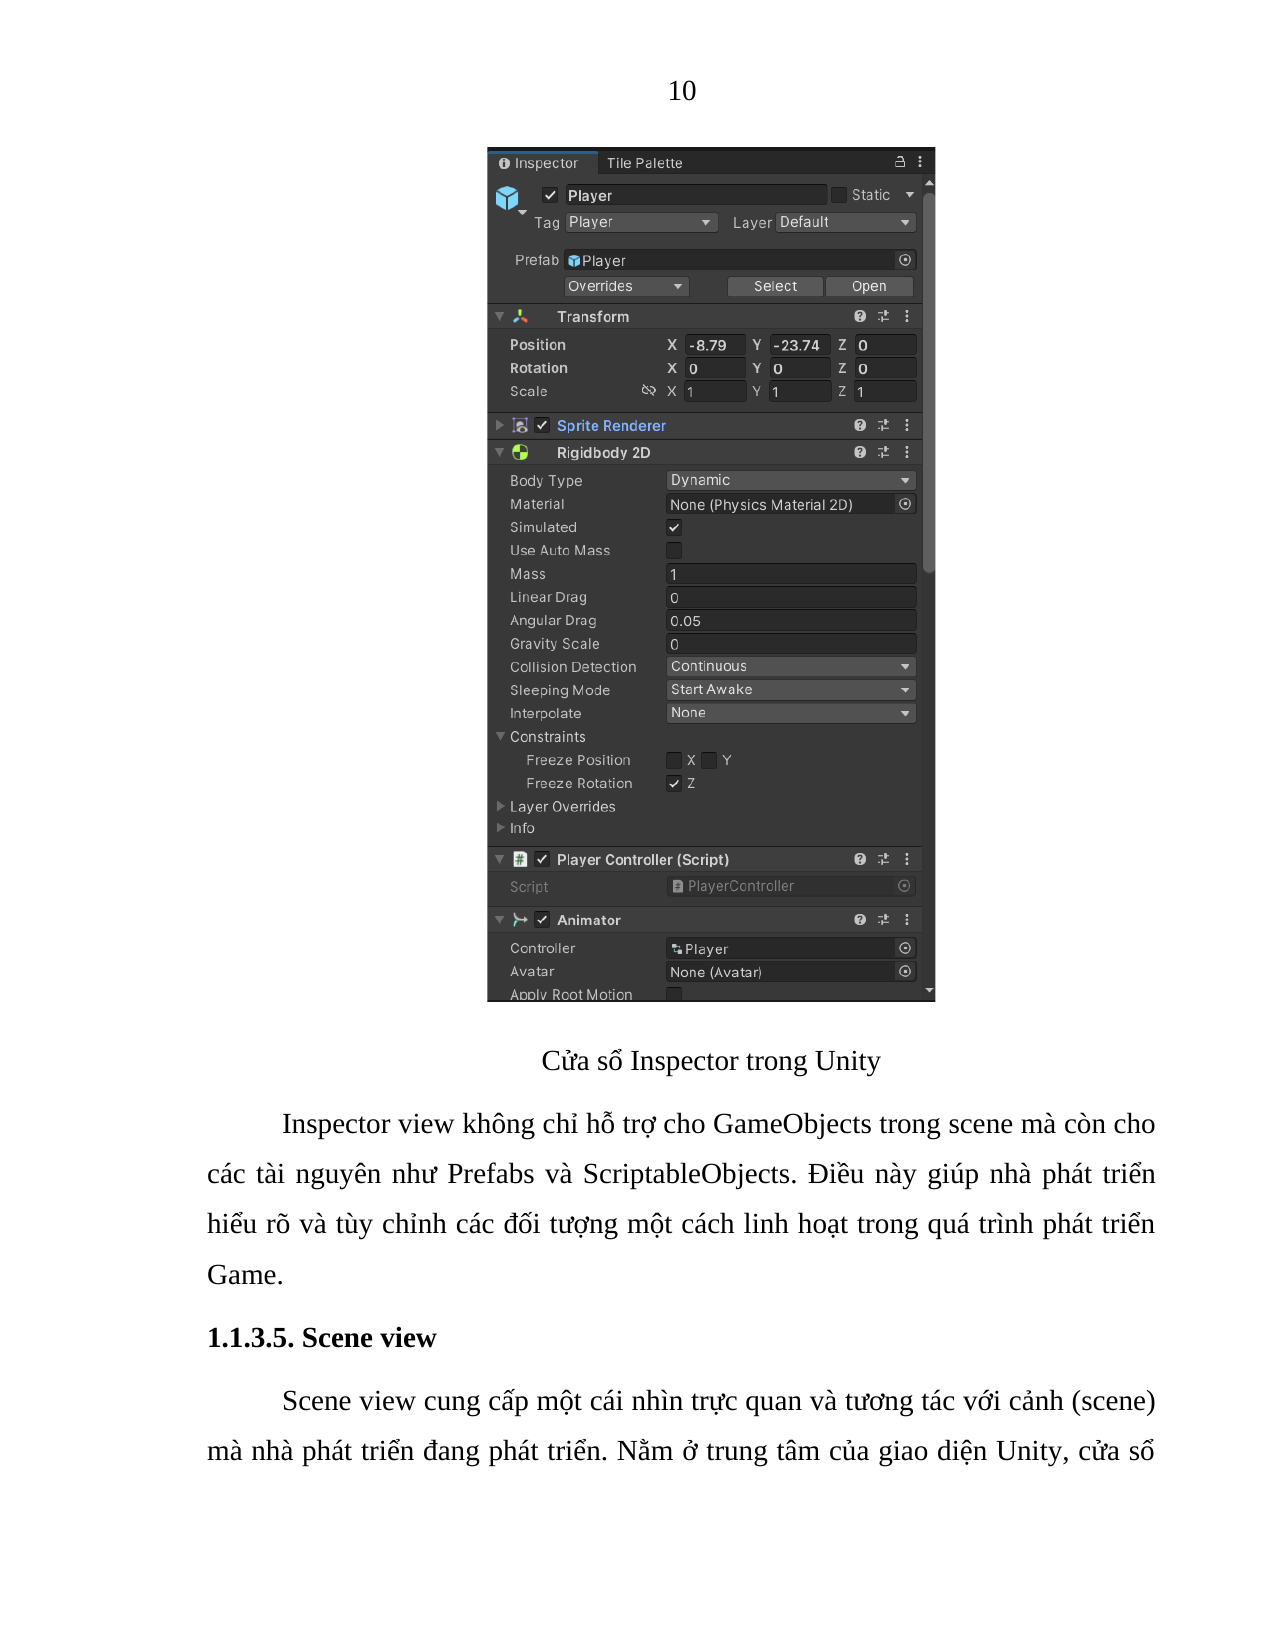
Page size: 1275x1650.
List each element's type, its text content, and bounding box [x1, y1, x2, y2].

text Cửa sổ Inspector trong Unity [207, 1043, 1157, 1077]
text 1.1.3.5. Scene view [207, 1320, 1157, 1353]
picture [487, 147, 936, 1002]
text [207, 1383, 1157, 1466]
text Inspector view không chỉ hỗ trợ cho GameObjects trong scene mà còn cho các tài nguyên như Prefabs và ScriptableObjects. Điều này giúp nhà phát triển hiểu rõ và tùy chỉnh các đối tượng một cách linh hoạt trong quá trình phát triển Game. [207, 1106, 1157, 1291]
